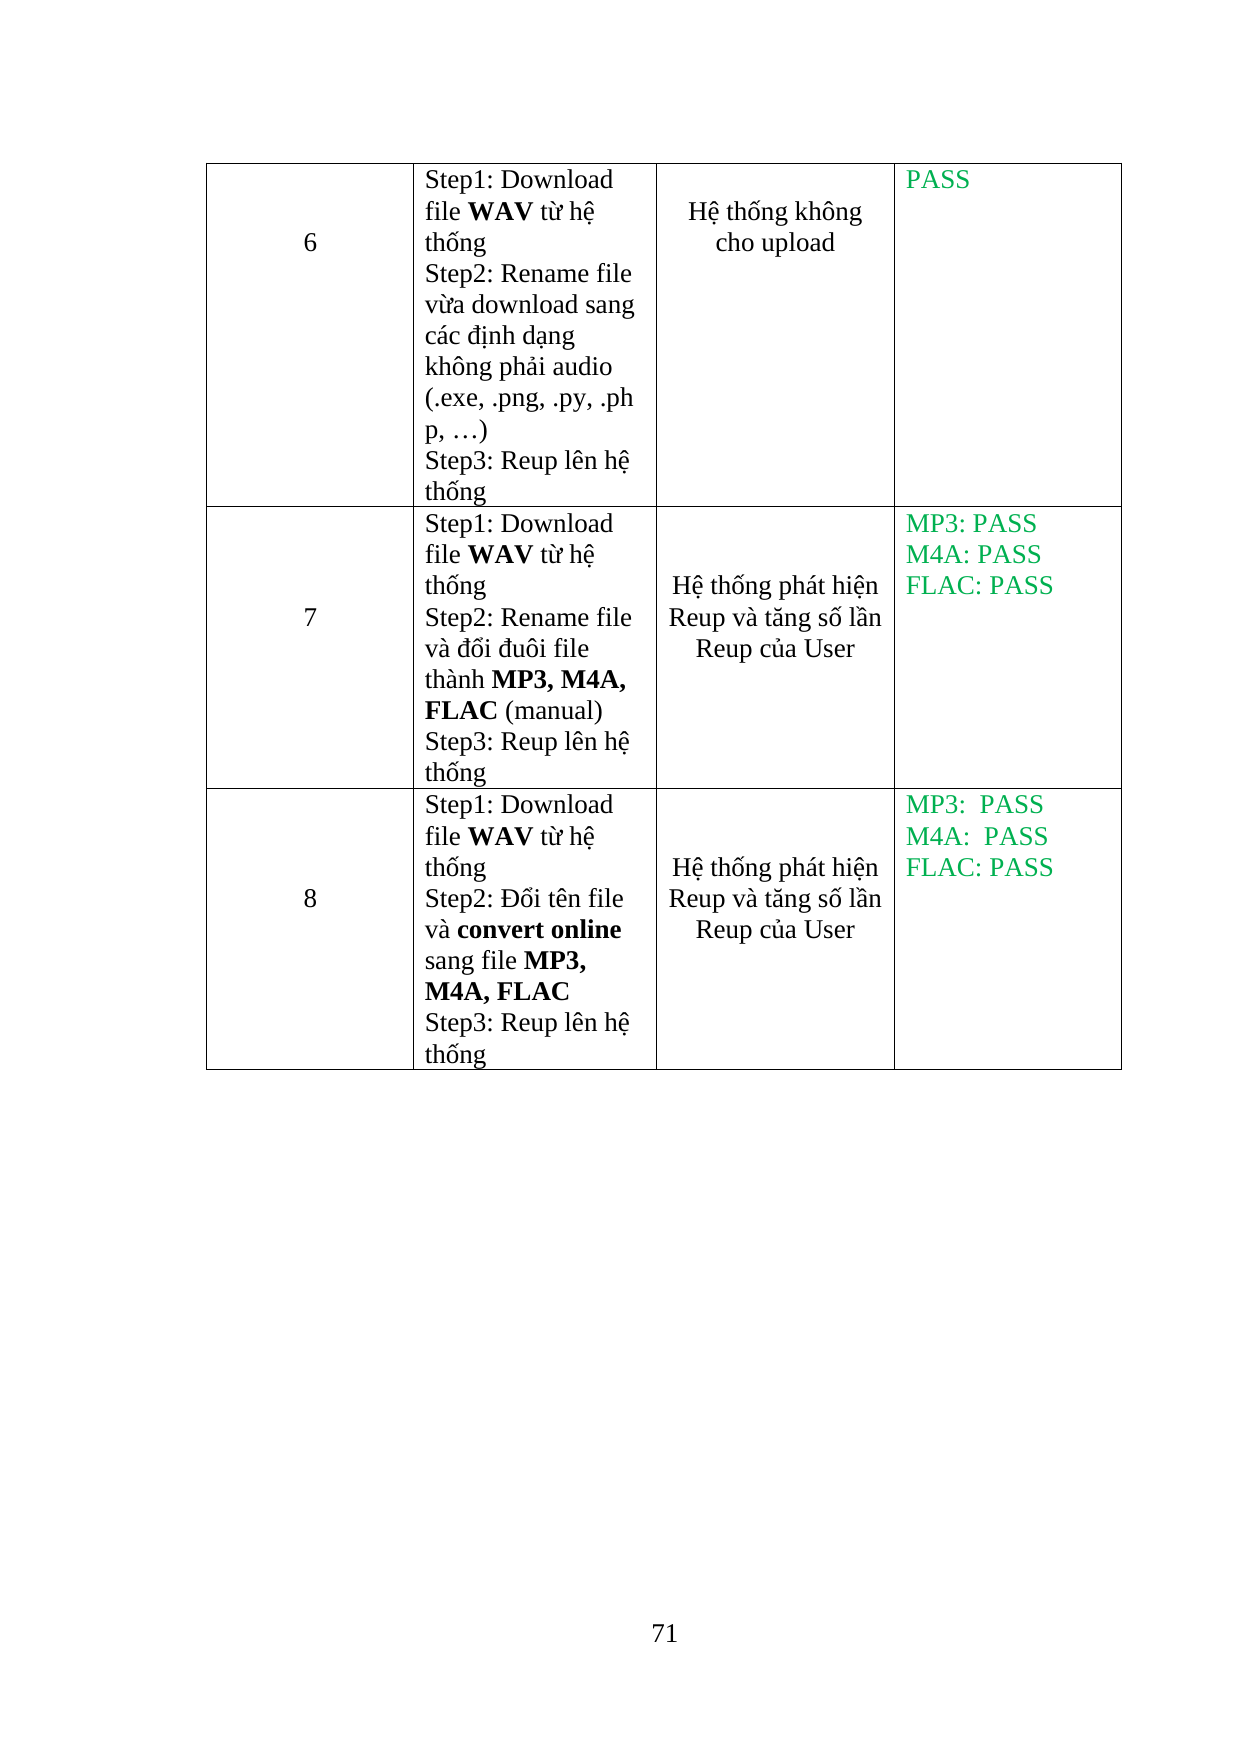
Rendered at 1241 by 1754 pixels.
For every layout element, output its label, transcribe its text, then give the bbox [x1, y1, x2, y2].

table_cell Step1: Download file WAV từ hệ thống Step2: Rename file và đổi đuôi file thành MP3, M4A, FLAC (manual) Step3: Reup lên hệ thống [414, 507, 656, 787]
table_cell 6 [207, 164, 413, 506]
table_cell Step1: Download file WAV từ hệ thống Step2: Đổi tên file và convert online sang file MP3, M4A, FLAC Step3: Reup lên hệ thống [414, 789, 656, 1069]
table_cell 7 [207, 507, 413, 787]
table_cell MP3: PASS M4A: PASS FLAC: PASS [895, 507, 1121, 787]
table_cell Step1: Download file WAV từ hệ thống Step2: Rename file vừa download sang các định dạng không phải audio (.exe, .png, .py, .php, …) Step3: Reup lên hệ thống [414, 164, 656, 506]
table_cell MP3: PASS M4A: PASS FLAC: PASS [895, 789, 1121, 1069]
table_cell Hệ thống phát hiện Reup và tăng số lần Reup của User [657, 789, 894, 1069]
table_cell Hệ thống không cho upload [657, 164, 894, 506]
table_cell Hệ thống phát hiện Reup và tăng số lần Reup của User [657, 507, 894, 787]
table_cell PASS [895, 164, 1121, 506]
table_cell 8 [207, 789, 413, 1069]
